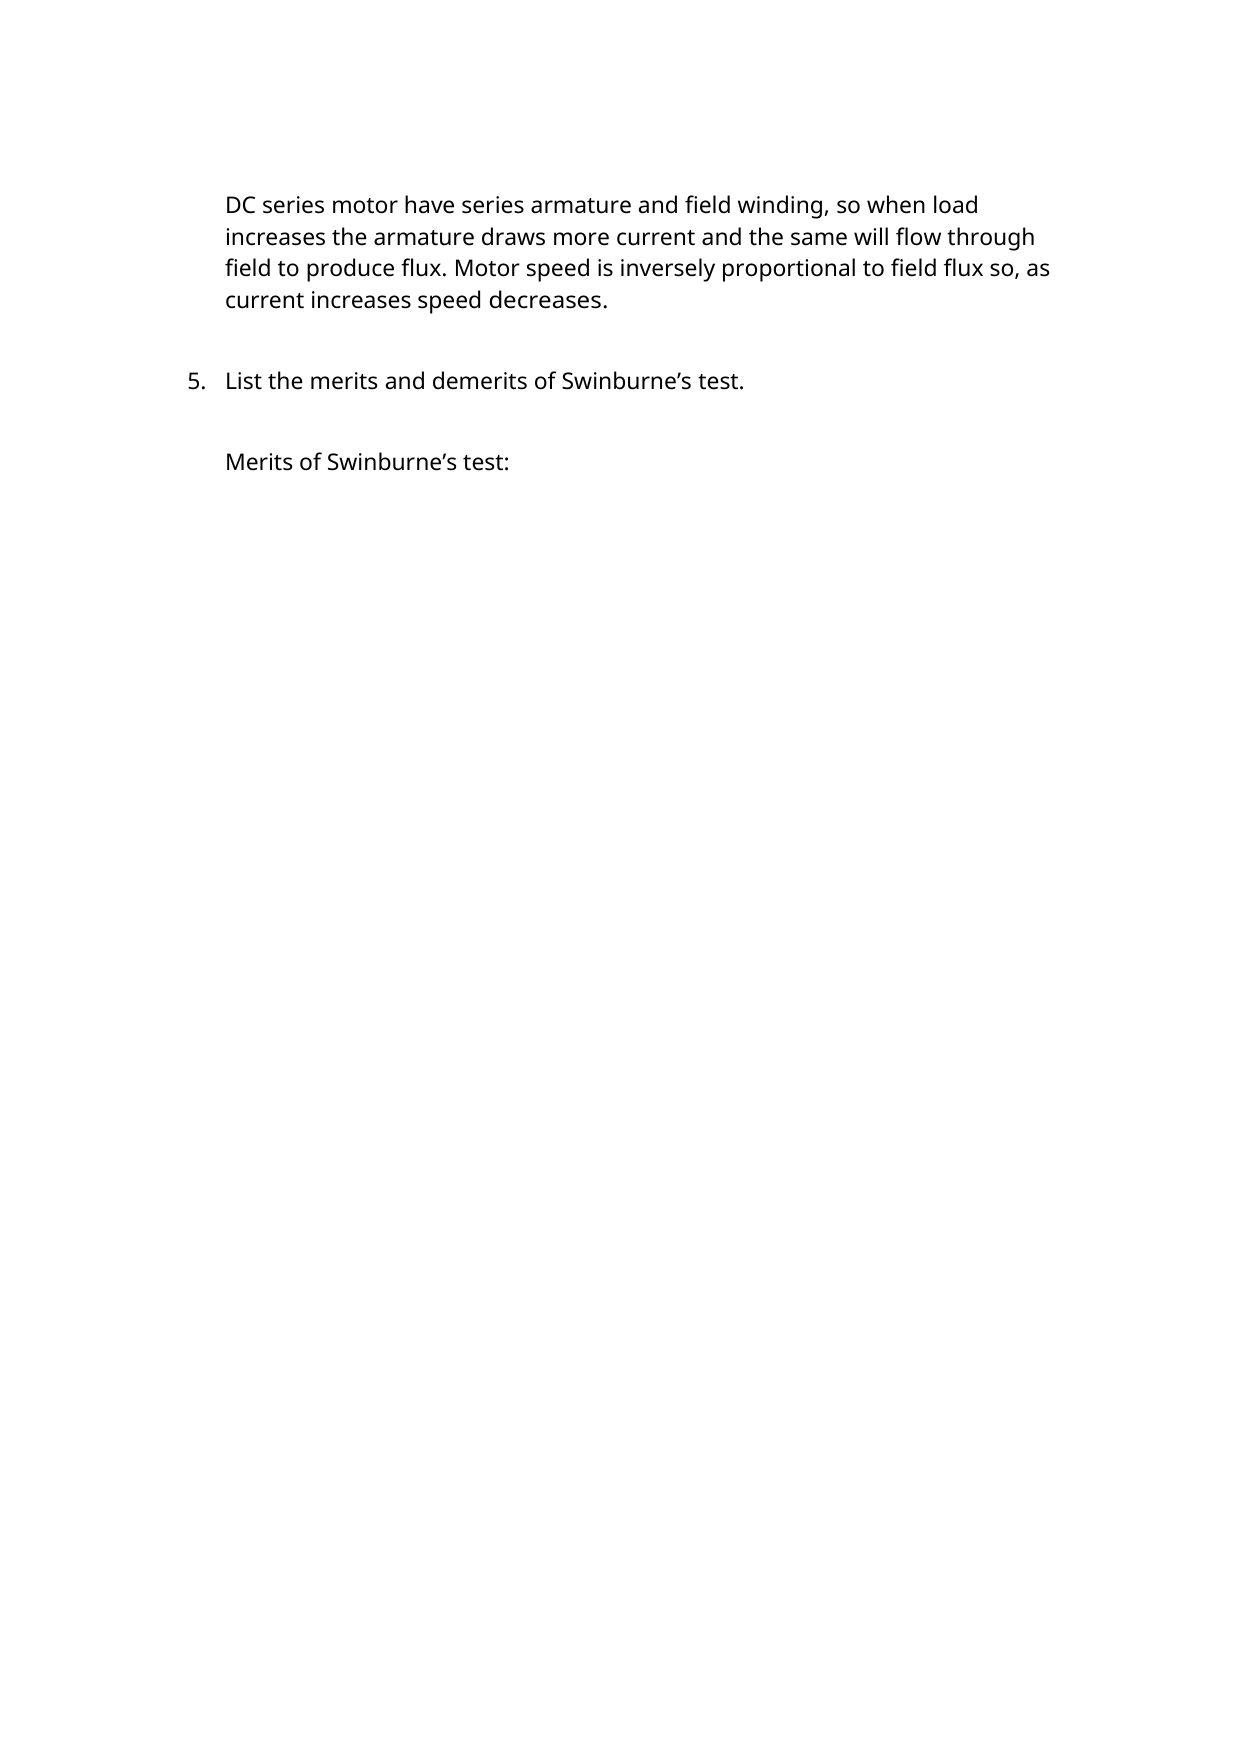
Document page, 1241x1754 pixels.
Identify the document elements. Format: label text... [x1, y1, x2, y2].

text DC series motor have series armature and field winding, so when load increases the armature draws more current and the same will flow through field to produce flux. Motor speed is inversely proportional to field flux so, as current increases speed decreases. [225, 189, 1086, 315]
list List the merits and demerits of Swinburne’s test. [187, 365, 1176, 396]
text Merits of Swinburne’s test: [225, 446, 1176, 477]
